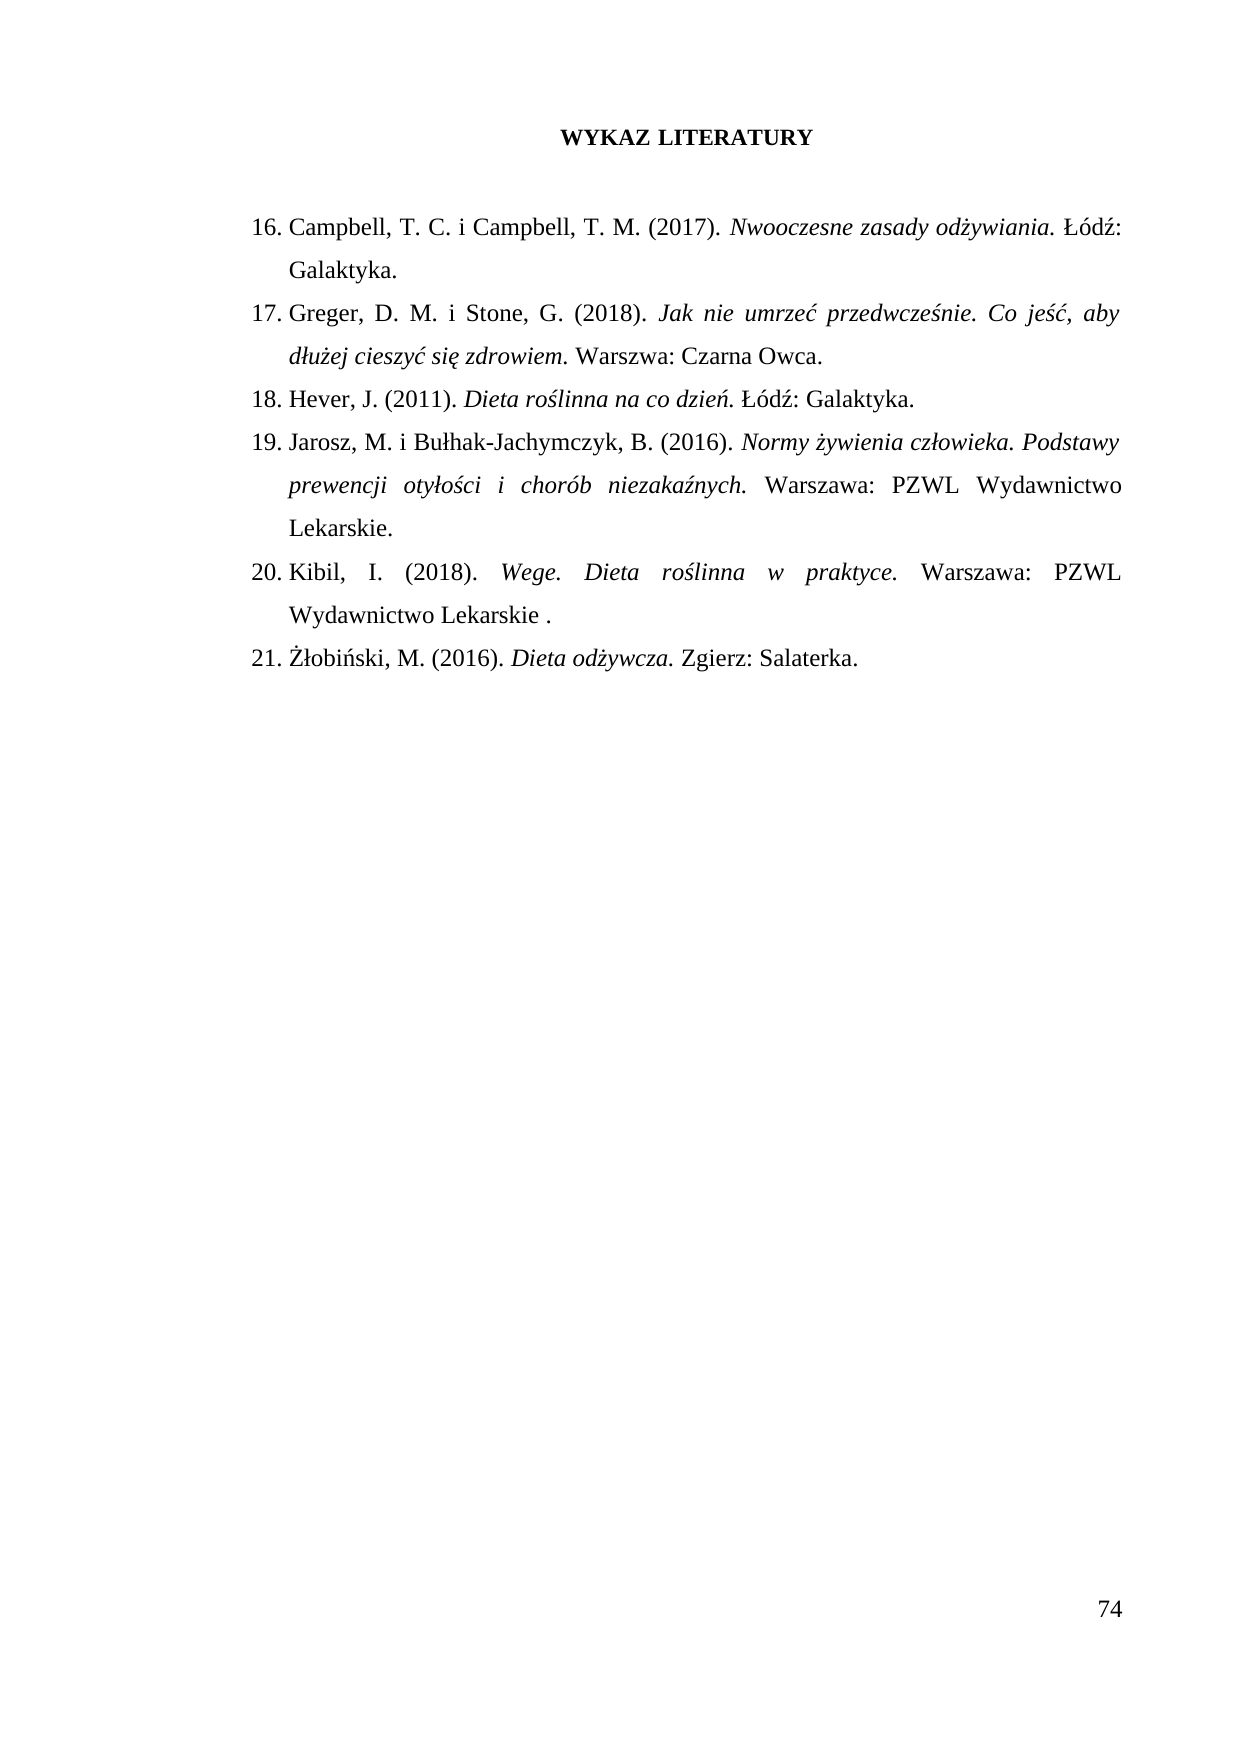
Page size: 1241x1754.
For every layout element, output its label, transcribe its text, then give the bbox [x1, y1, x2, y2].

list Jarosz, M. i Bułhak-Jachymczyk, B. (2016). Normy żywienia człowieka. Podstawy prewencji otyłości i chorób niezakaźnych. Warszawa: PZWL Wydawnictwo Lekarskie. [251, 427, 1122, 542]
list Campbell, T. C. i Campbell, T. M. (2017). Nwooczesne zasady odżywiania. Łódź: Galaktyka. [251, 212, 1122, 283]
list Kibil, I. (2018). Wege. Dieta roślinna w praktyce. Warszawa: PZWL Wydawnictwo Lekarskie . [251, 557, 1122, 628]
list Żłobiński, M. (2016). Dieta odżywcza. Zgierz: Salaterka. [251, 643, 1122, 672]
list Hever, J. (2011). Dieta roślinna na co dzień. Łódź: Galaktyka. [251, 384, 1122, 413]
subtitle wykaz literatury [177, 118, 1122, 152]
list Greger, D. M. i Stone, G. (2018). Jak nie umrzeć przedwcześnie. Co jeść, aby dłużej cieszyć się zdrowiem. Warszwa: Czarna Owca. [251, 298, 1122, 370]
